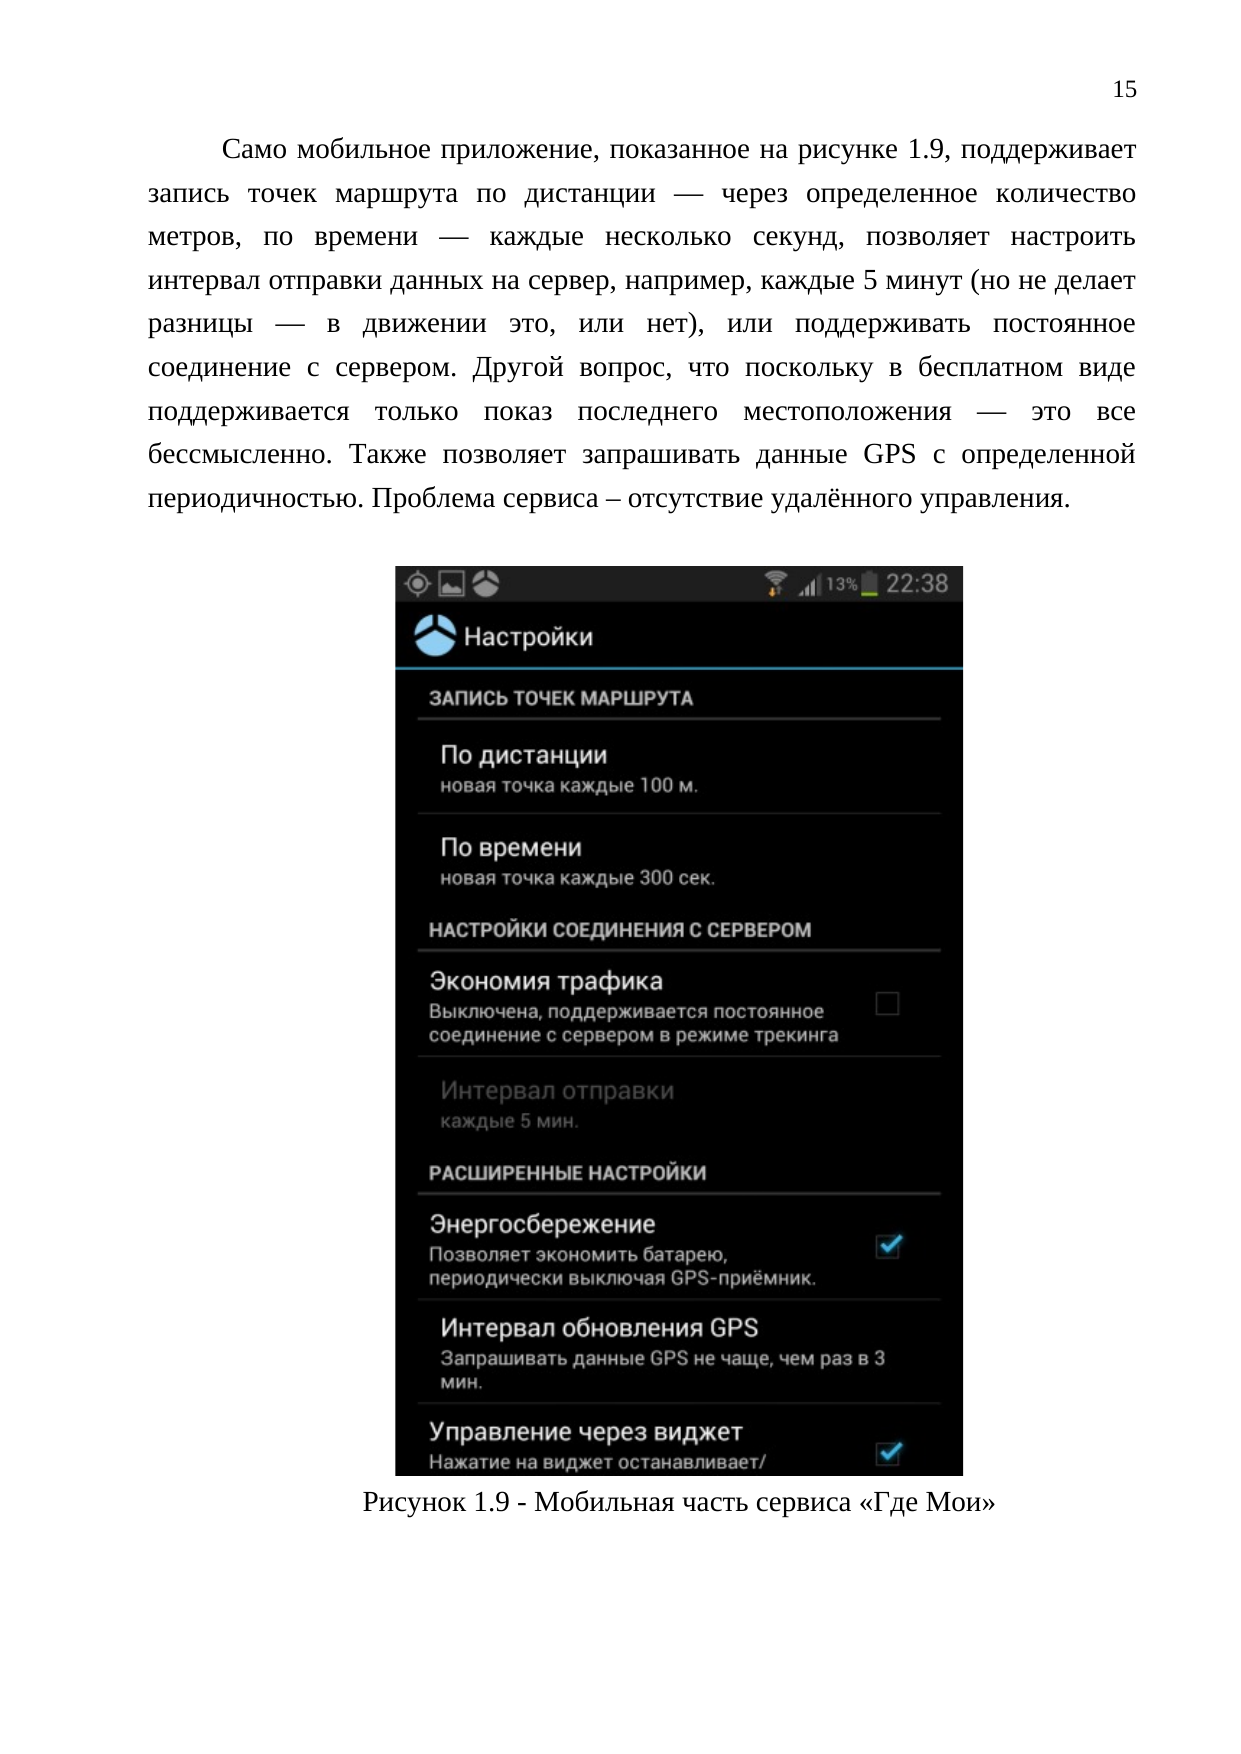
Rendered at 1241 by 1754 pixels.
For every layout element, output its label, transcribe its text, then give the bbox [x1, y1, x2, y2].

text Рисунок 1.9 - Мобильная часть сервиса «Где Мои» [148, 1484, 1137, 1518]
text Само мобильное приложение, показанное на рисунке 1.9, поддерживает запись точек маршрута по дистанции — через определенное количество метров, по времени — каждые несколько секунд, позволяет настроить интервал отправки данных на сервер, например, каждые 5 минут (но не делает разницы — в движении это, или нет), или поддерживать постоянное соединение с сервером. Другой вопрос, что поскольку в бесплатном виде поддерживается только показ последнего местоположения — это все бессмысленно. Также позволяет запрашивать данные GPS с определенной периодичностью. Проблема сервиса – отсутствие удалённого управления. [148, 131, 1137, 513]
picture [395, 566, 964, 1476]
